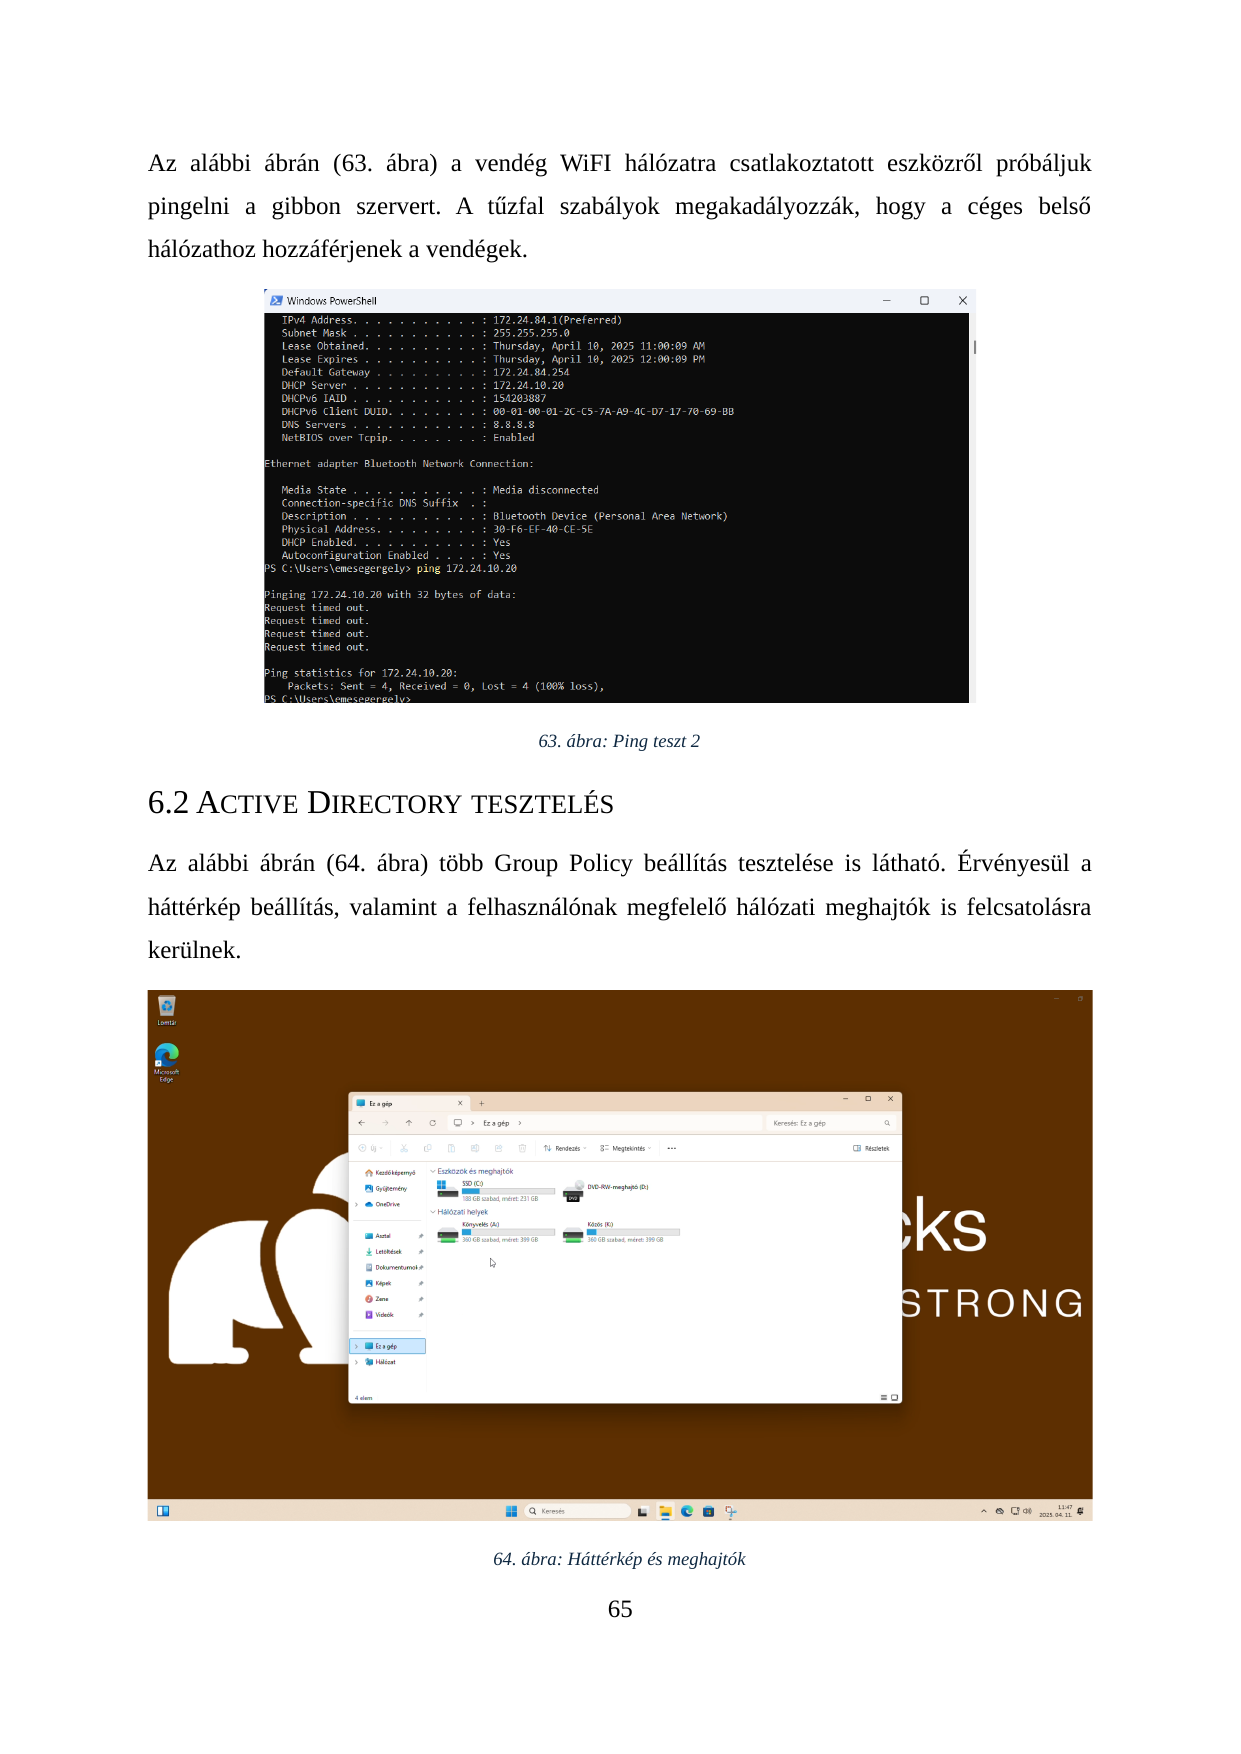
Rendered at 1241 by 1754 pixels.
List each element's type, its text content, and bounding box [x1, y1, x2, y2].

picture [264, 289, 977, 703]
picture [147, 990, 1093, 1521]
text Az alábbi ábrán (63. ábra) a vendég WiFI hálózatra csatlakoztatott eszközről próbáljuk pingelni a gibbon szervert. A tűzfal szabályok megakadályozzák, hogy a céges belső hálózathoz hozzáférjenek a vendégek. [148, 148, 1092, 263]
text 64. ábra: Háttérkép és meghajtók [148, 1547, 1092, 1569]
text Az alábbi ábrán (64. ábra) több Group Policy beállítás tesztelése is látható. Érvényesül a háttérkép beállítás, valamint a felhasználónak megfelelő hálózati meghajtók is felcsatolásra kerülnek. [148, 848, 1092, 963]
subtitle 6.2 Active Directory tesztelés [148, 783, 1092, 821]
text 63. ábra: Ping teszt 2 [148, 729, 1092, 751]
